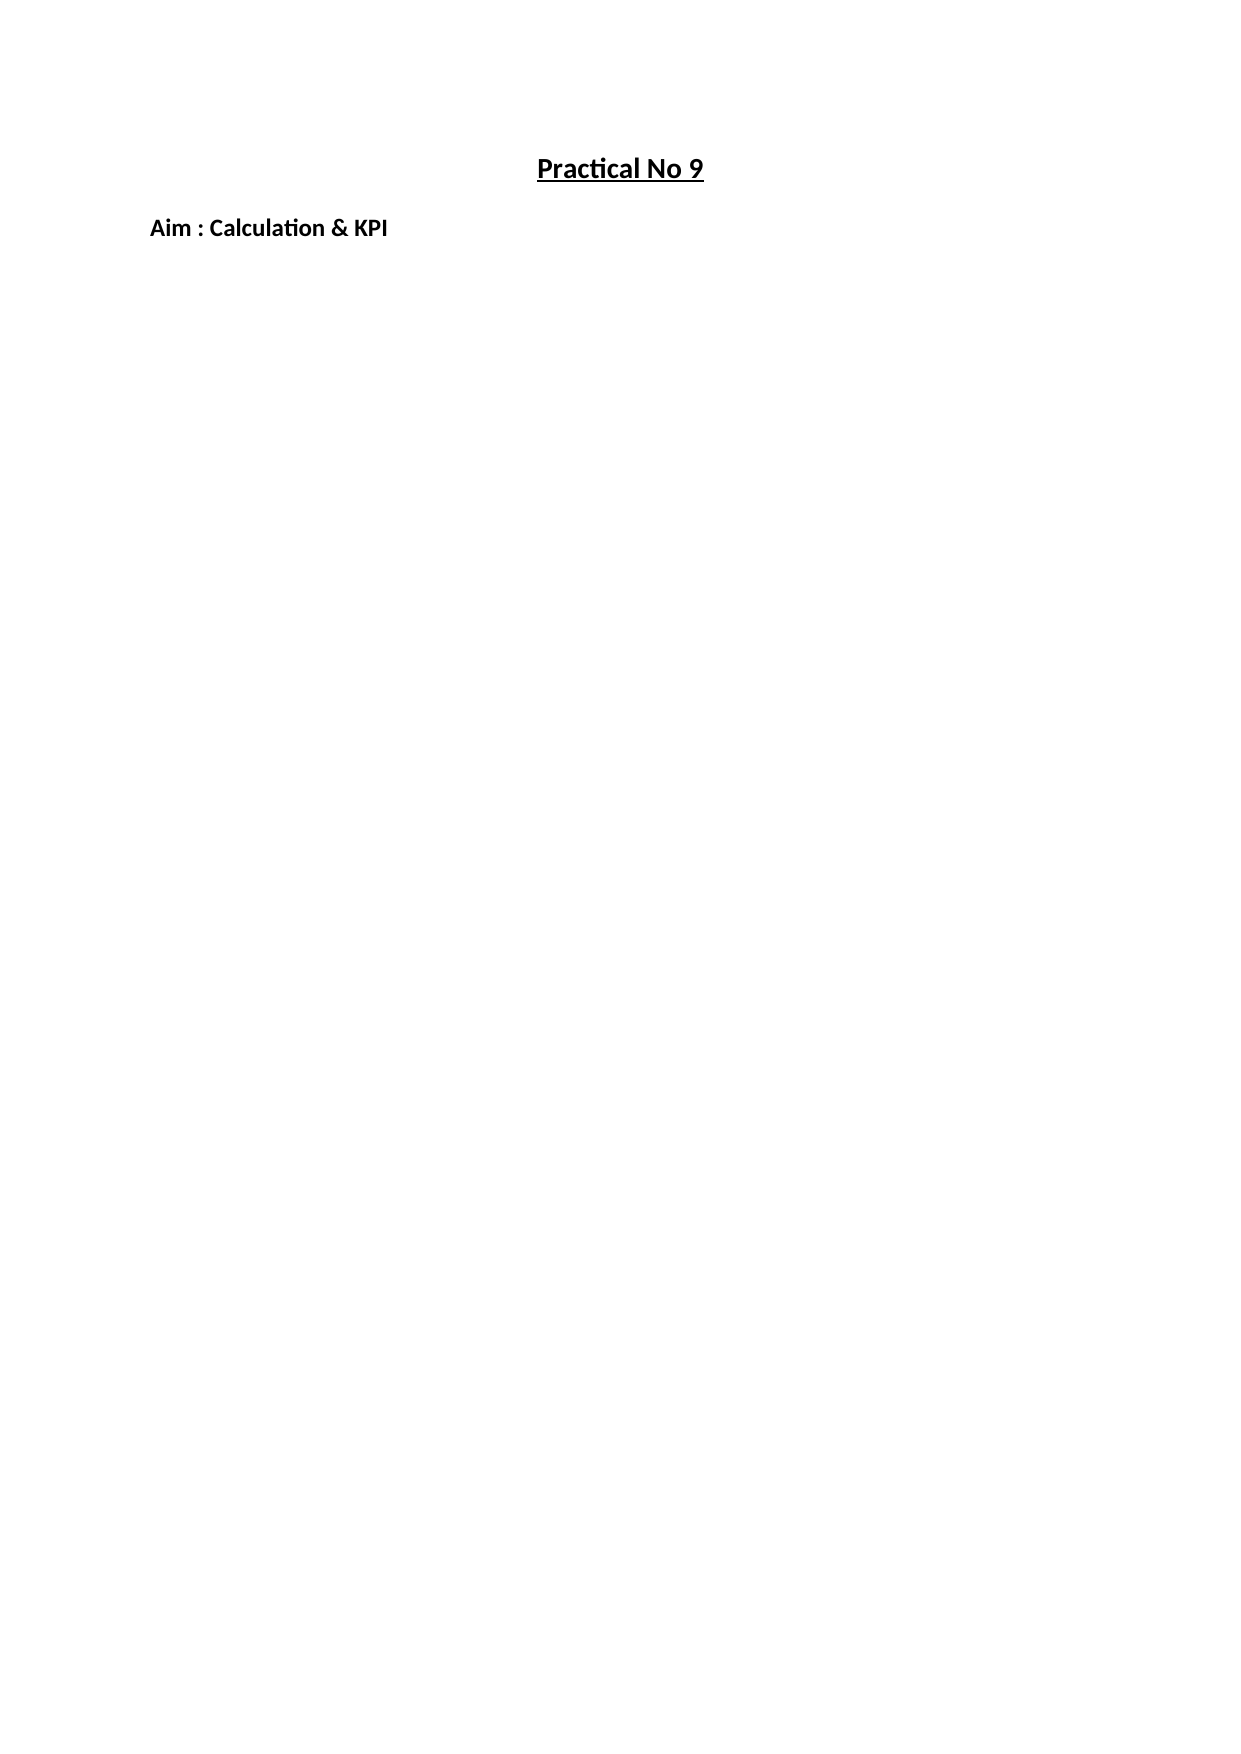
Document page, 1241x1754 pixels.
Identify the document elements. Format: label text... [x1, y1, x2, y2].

text Aim : Calculation & KPI [150, 212, 1090, 242]
text Practical No 9 [150, 150, 1090, 186]
